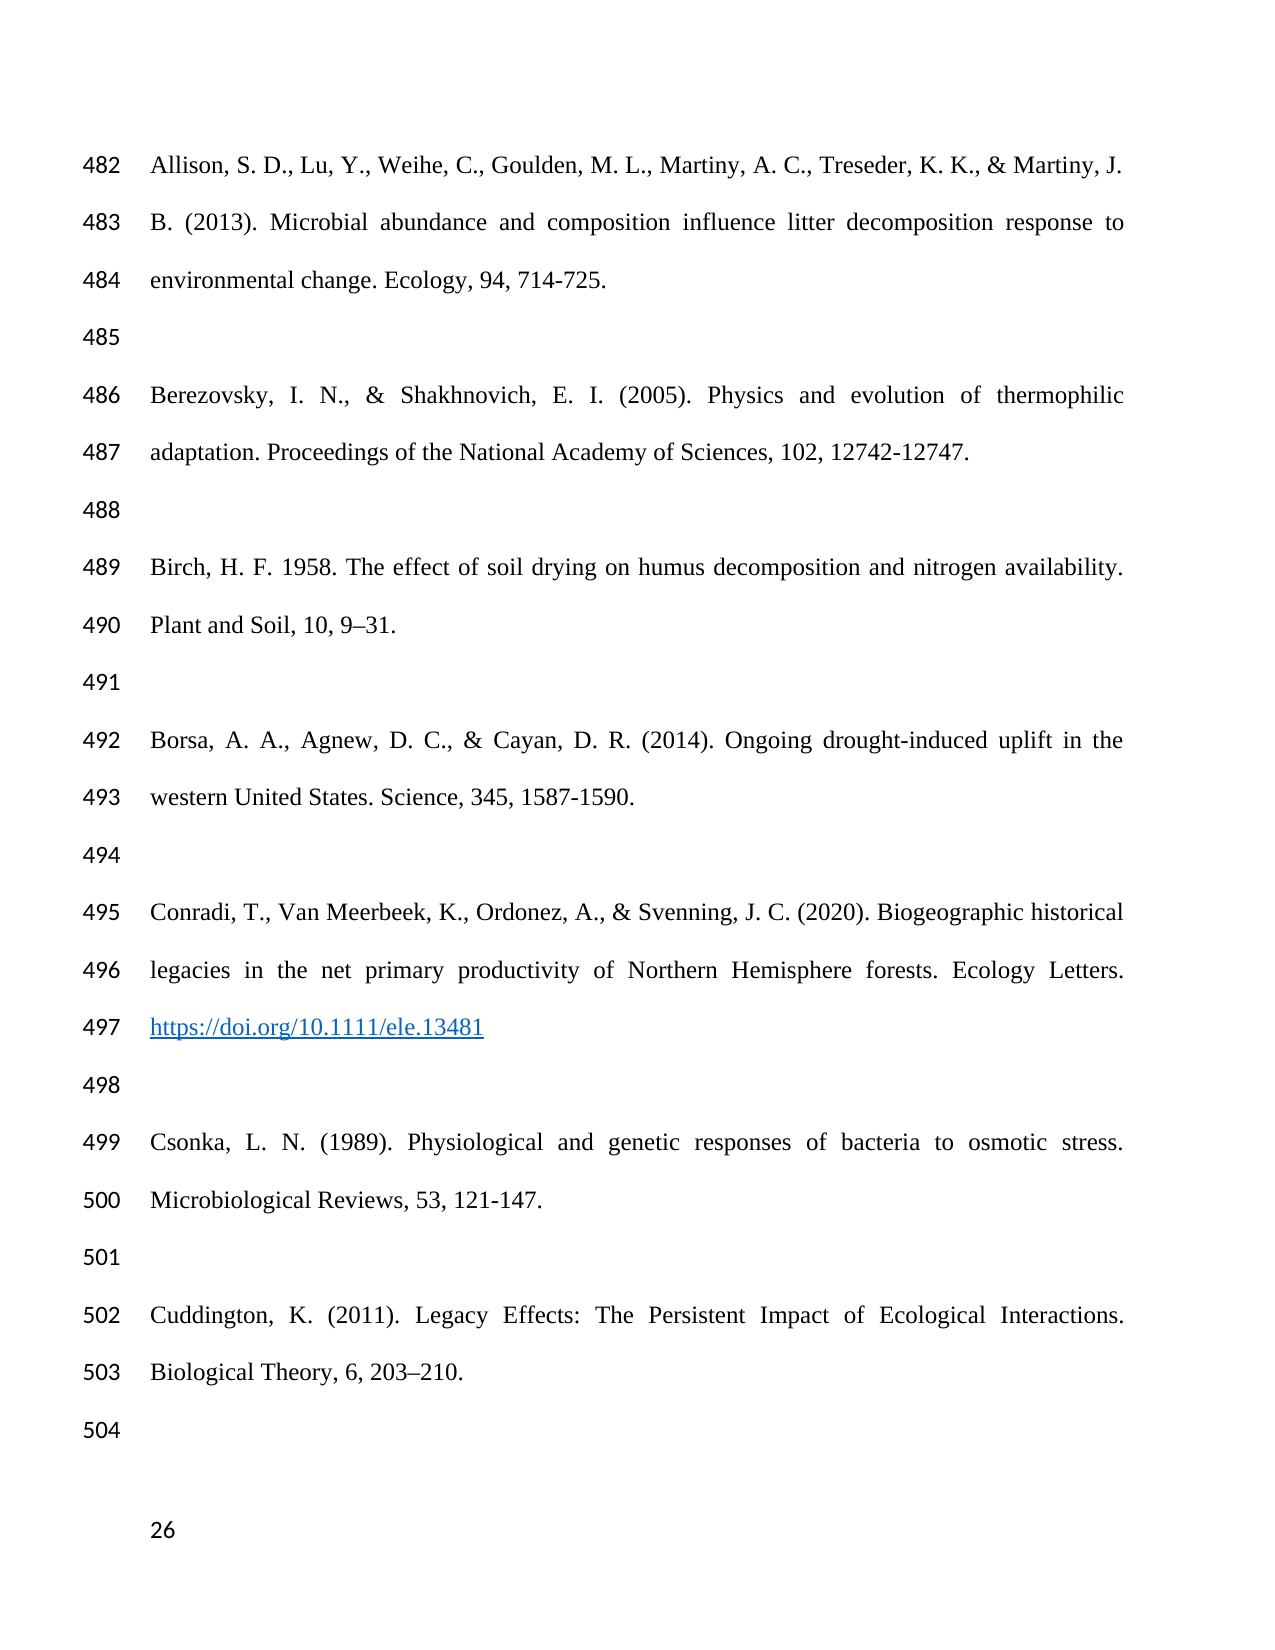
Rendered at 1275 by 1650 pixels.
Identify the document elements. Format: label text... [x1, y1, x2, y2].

text Allison, S. D., Lu, Y., Weihe, C., Goulden, M. L., Martiny, A. C., Treseder, K. K., & Martiny, J. B. (2013). Microbial abundance and composition influence litter decomposition response to environmental change. Ecology, 94, 714-725. [150, 150, 1125, 294]
text Berezovsky, I. N., & Shakhnovich, E. I. (2005). Physics and evolution of thermophilic adaptation. Proceedings of the National Academy of Sciences, 102, 12742-12747. [150, 380, 1125, 466]
text Cuddington, K. (2011). Legacy Effects: The Persistent Impact of Ecological Interactions. Biological Theory, 6, 203–210. [150, 1300, 1125, 1386]
text Borsa, A. A., Agnew, D. C., & Cayan, D. R. (2014). Ongoing drought-induced uplift in the western United States. Science, 345, 1587-1590. [150, 725, 1125, 811]
text Birch, H. F. 1958. The effect of soil drying on humus decomposition and nitrogen availability. Plant and Soil, 10, 9–31. [150, 552, 1125, 639]
text Conradi, T., Van Meerbeek, K., Ordonez, A., & Svenning, J. C. (2020). Biogeographic historical legacies in the net primary productivity of Northern Hemisphere forests. Ecology Letters. https://doi.org/10.1111/ele.13481 [150, 897, 1125, 1041]
text Csonka, L. N. (1989). Physiological and genetic responses of bacteria to osmotic stress. Microbiological Reviews, 53, 121-147. [150, 1127, 1125, 1214]
